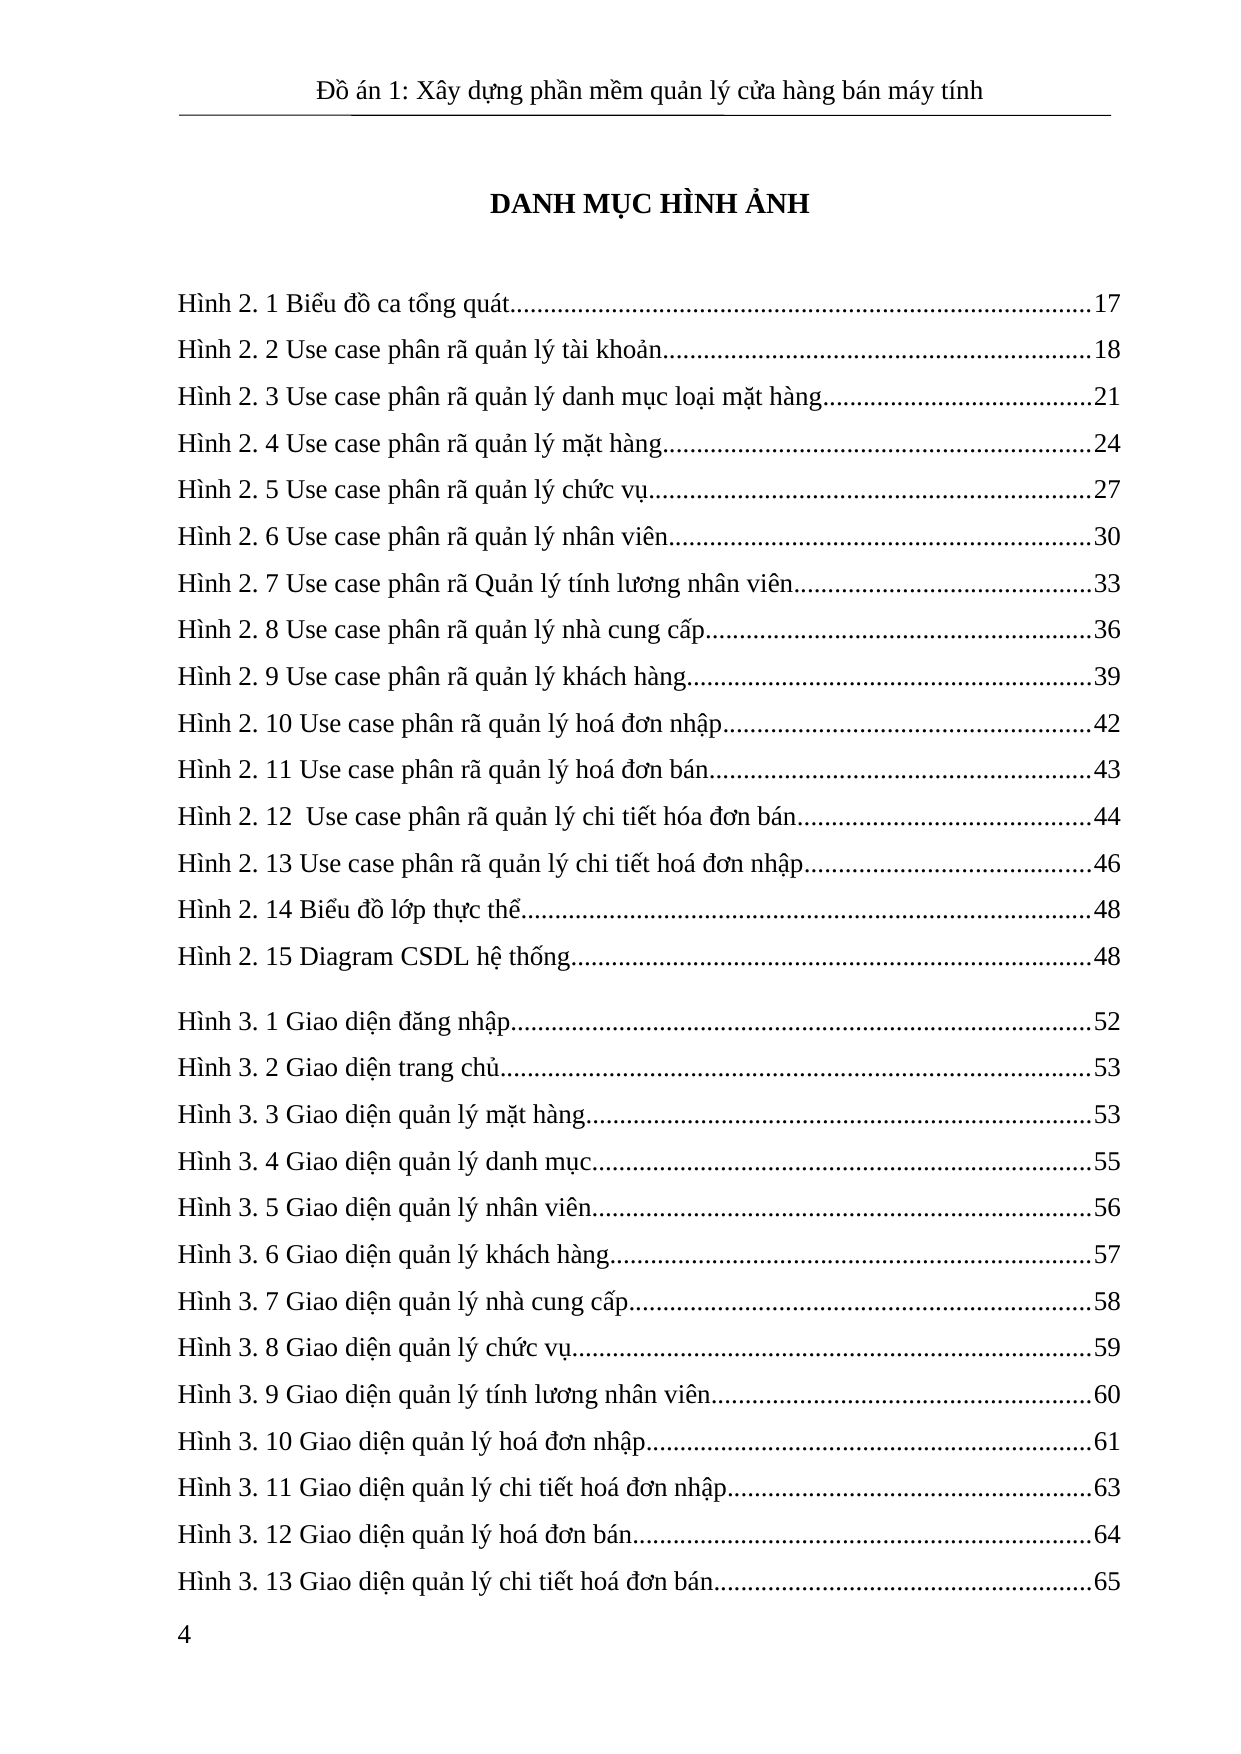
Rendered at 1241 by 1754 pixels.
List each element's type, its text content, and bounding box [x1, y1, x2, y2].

text Hình 3. 4 Giao diện quản lý danh mục 55 [177, 1145, 1122, 1176]
text Hình 3. 6 Giao diện quản lý khách hàng 57 [177, 1238, 1122, 1269]
text Hình 3. 7 Giao diện quản lý nhà cung cấp 58 [177, 1285, 1122, 1316]
text Hình 2. 7 Use case phân rã Quản lý tính lương nhân viên 33 [177, 567, 1122, 598]
text Hình 3. 3 Giao diện quản lý mặt hàng 53 [177, 1098, 1122, 1129]
text Hình 2. 6 Use case phân rã quản lý nhân viên 30 [177, 520, 1122, 551]
text Hình 2. 2 Use case phân rã quản lý tài khoản 18 [177, 333, 1122, 364]
text Hình 3. 9 Giao diện quản lý tính lương nhân viên 60 [177, 1378, 1122, 1409]
text Hình 3. 8 Giao diện quản lý chức vụ 59 [177, 1331, 1122, 1363]
text Hình 3. 1 Giao diện đăng nhập 52 [177, 1005, 1122, 1036]
text Hình 2. 5 Use case phân rã quản lý chức vụ 27 [177, 473, 1122, 504]
text Hình 3. 13 Giao diện quản lý chi tiết hoá đơn bán 65 [177, 1565, 1122, 1596]
text Hình 2. 9 Use case phân rã quản lý khách hàng 39 [177, 660, 1122, 691]
text Hình 3. 2 Giao diện trang chủ 53 [177, 1051, 1122, 1083]
text Hình 2. 13 Use case phân rã quản lý chi tiết hoá đơn nhập 46 [177, 847, 1122, 878]
text Hình 2. 10 Use case phân rã quản lý hoá đơn nhập 42 [177, 707, 1122, 738]
text DANH MỤC HÌNH ẢNH [177, 186, 1122, 220]
text Hình 2. 14 Biểu đồ lớp thực thể 48 [177, 893, 1122, 924]
text Hình 3. 5 Giao diện quản lý nhân viên 56 [177, 1191, 1122, 1223]
text Hình 2. 3 Use case phân rã quản lý danh mục loại mặt hàng 21 [177, 380, 1122, 411]
text Hình 3. 10 Giao diện quản lý hoá đơn nhập 61 [177, 1425, 1122, 1456]
text Hình 3. 11 Giao diện quản lý chi tiết hoá đơn nhập 63 [177, 1471, 1122, 1503]
text Hình 3. 12 Giao diện quản lý hoá đơn bán 64 [177, 1518, 1122, 1549]
text Hình 2. 1 Biểu đồ ca tổng quát 17 [177, 287, 1122, 318]
text Hình 2. 12 Use case phân rã quản lý chi tiết hóa đơn bán 44 [177, 800, 1122, 831]
text Hình 2. 15 Diagram CSDL hệ thống 48 [177, 940, 1122, 971]
text Hình 2. 4 Use case phân rã quản lý mặt hàng 24 [177, 427, 1122, 458]
text Hình 2. 8 Use case phân rã quản lý nhà cung cấp 36 [177, 613, 1122, 644]
text Hình 2. 11 Use case phân rã quản lý hoá đơn bán 43 [177, 753, 1122, 784]
